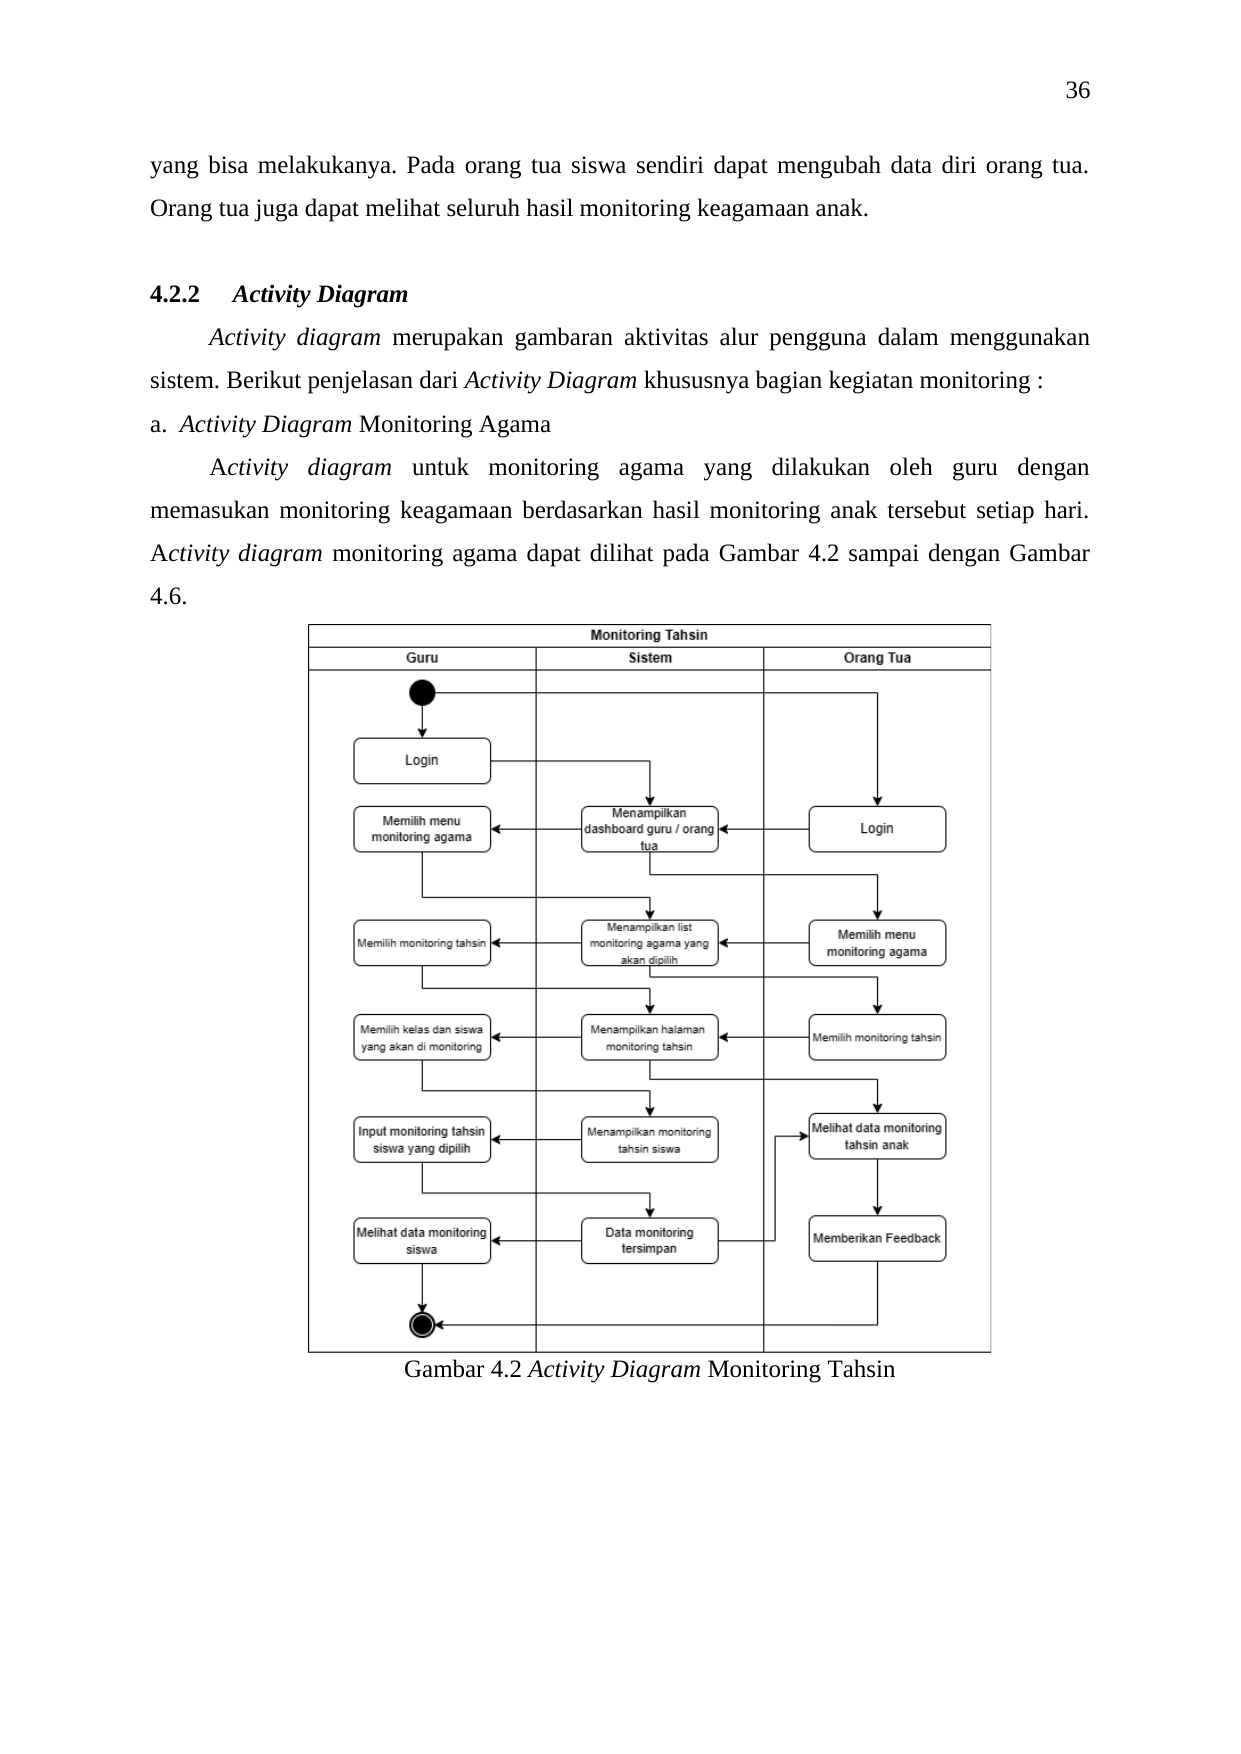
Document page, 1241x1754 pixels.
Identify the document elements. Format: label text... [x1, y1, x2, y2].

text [150, 150, 1090, 222]
text Gambar 4.2 Activity Diagram Monitoring Tahsin [150, 1354, 1090, 1383]
list Activity Diagram Monitoring Agama [150, 409, 1090, 437]
text Activity diagram untuk monitoring agama yang dilakukan oleh guru dengan memasukan monitoring keagamaan berdasarkan hasil monitoring anak tersebut setiap hari. Activity diagram monitoring agama dapat dilihat pada Gambar 4.2 sampai dengan Gambar 4.6. [150, 452, 1090, 610]
subtitle Activity Diagram [150, 279, 1090, 308]
picture [308, 624, 992, 1354]
list Activity diagram merupakan gambaran aktivitas alur pengguna dalam menggunakan sistem. Berikut penjelasan dari Activity Diagram khususnya bagian kegiatan monitoring : [150, 322, 1090, 394]
